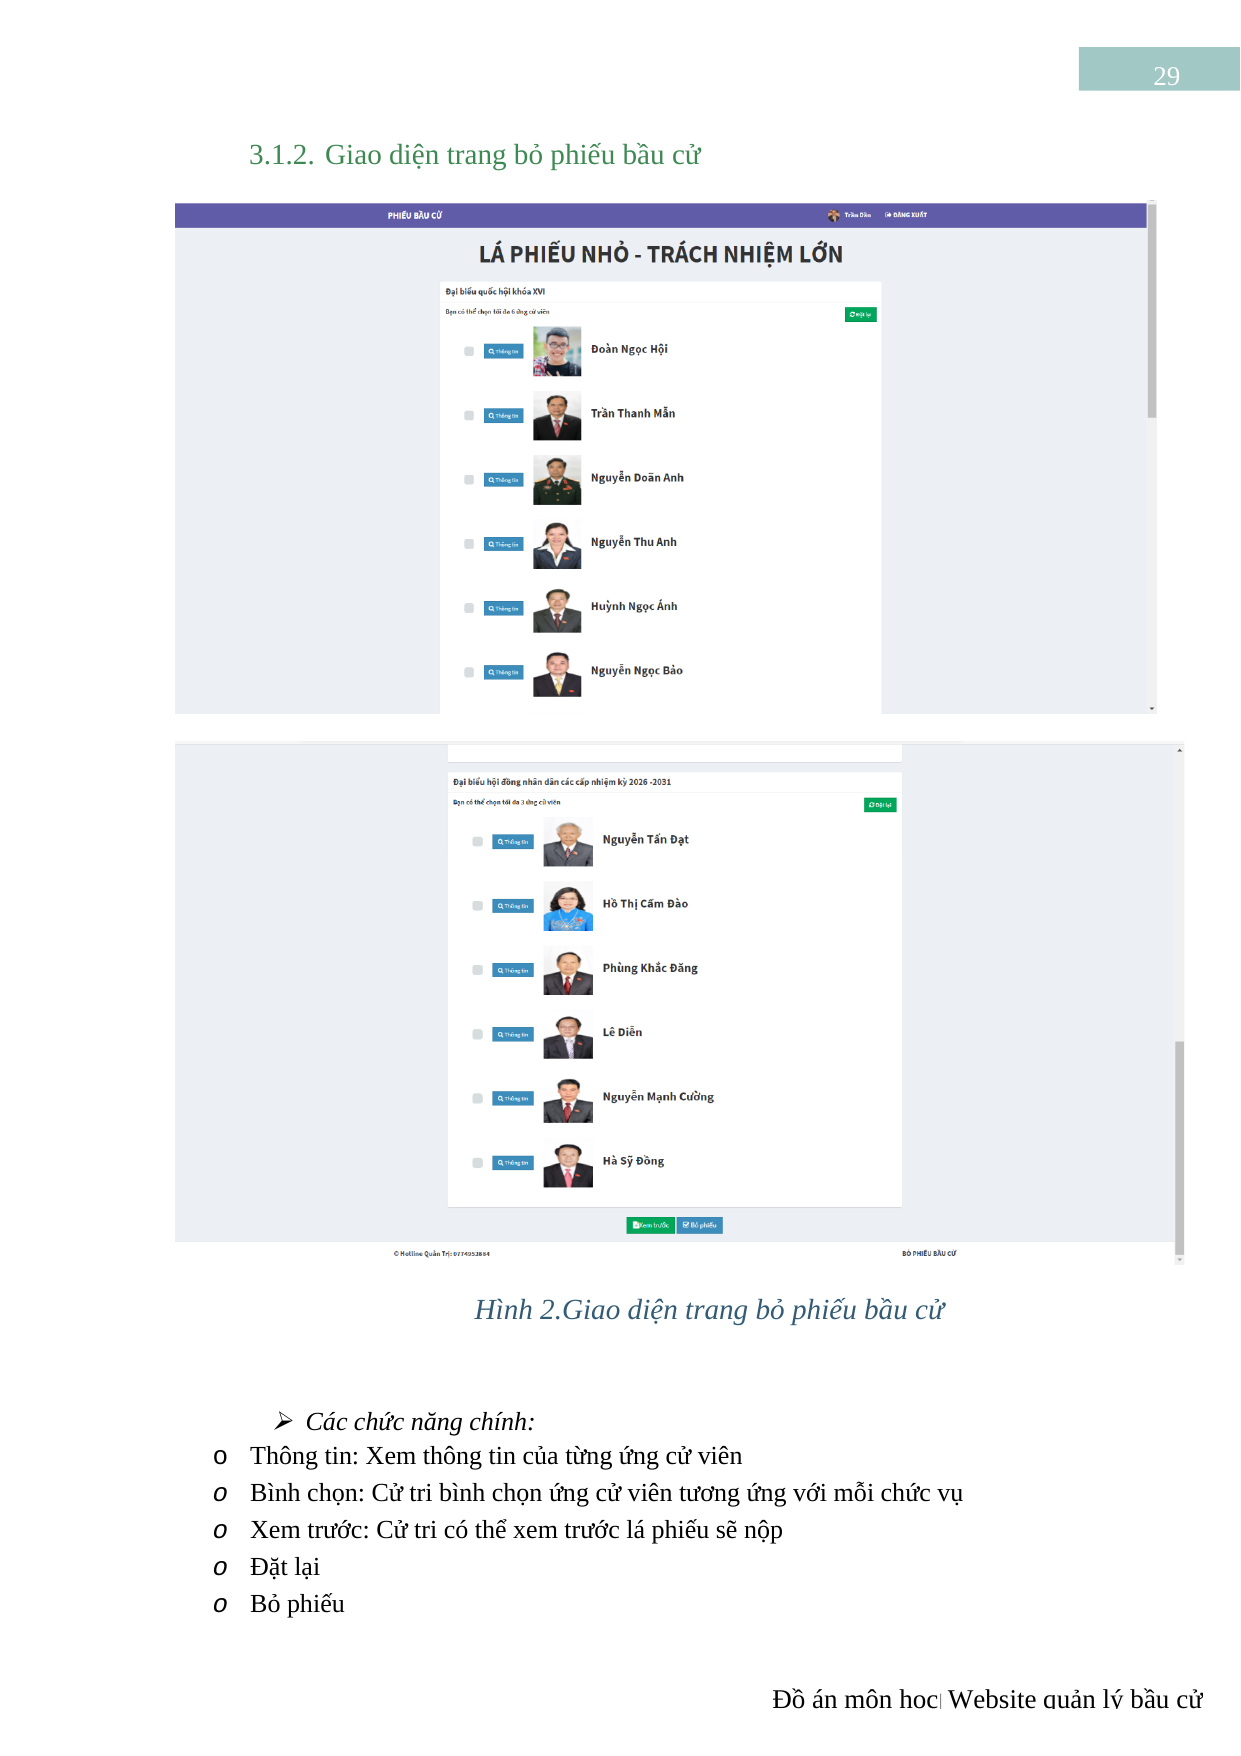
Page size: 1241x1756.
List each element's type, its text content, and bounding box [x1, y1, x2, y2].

list Xem trước: Cử tri có thể xem trước lá phiếu sẽ nộp [212, 1514, 1184, 1547]
list Các chức năng chính: [272, 1406, 1184, 1436]
list Bình chọn: Cử tri bình chọn ứng cử viên tương ứng với mỗi chức vụ [212, 1477, 1184, 1509]
list Đặt lại [212, 1551, 1184, 1583]
picture [175, 200, 1157, 714]
picture [175, 741, 1185, 1265]
list Bỏ phiếu [212, 1588, 1184, 1621]
text Hình 2.Giao diện trang bỏ phiếu bầu cử [175, 1292, 1184, 1326]
subtitle Giao diện trang bỏ phiếu bầu cử [249, 137, 1184, 171]
list Thông tin: Xem thông tin của từng ứng cử viên [212, 1440, 1184, 1473]
